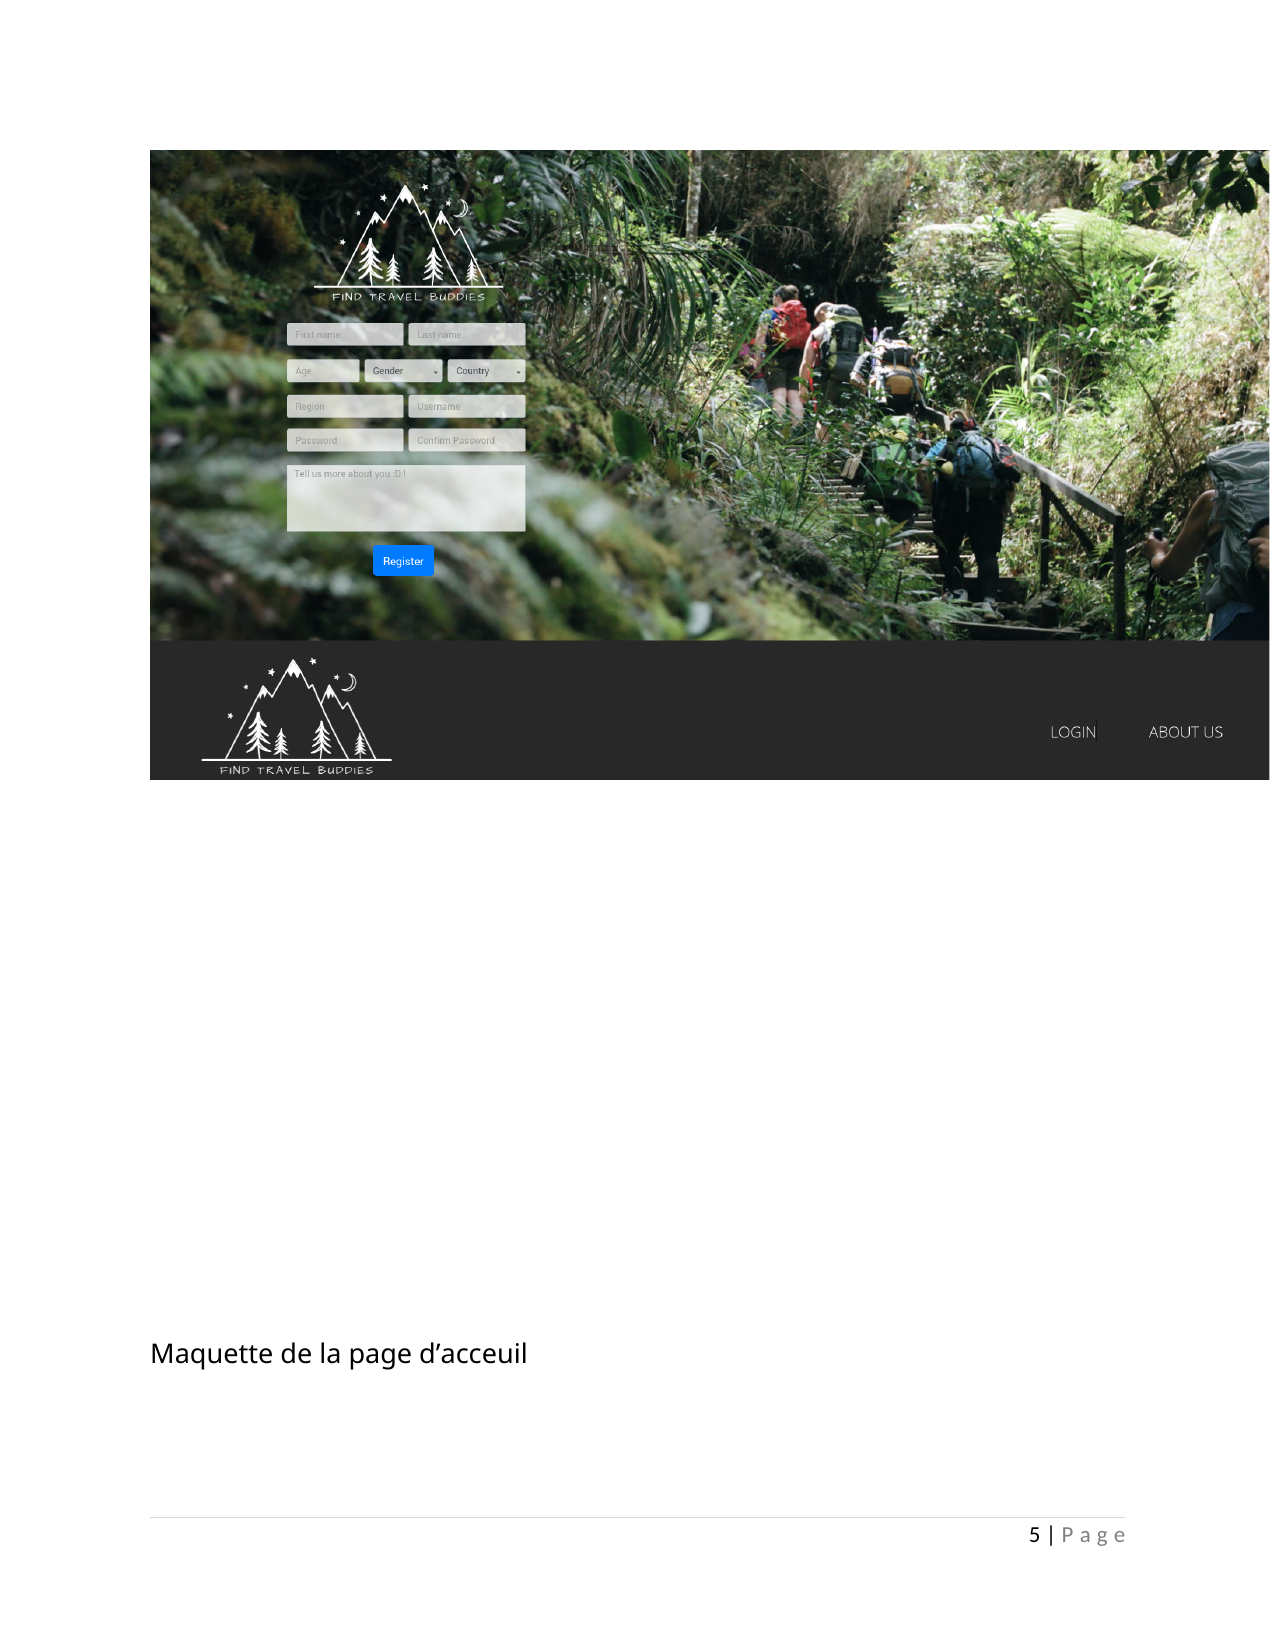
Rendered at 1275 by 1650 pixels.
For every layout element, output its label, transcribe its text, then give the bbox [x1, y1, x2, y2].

picture [150, 150, 1270, 780]
text Maquette de la page d’acceuil [150, 1335, 1125, 1372]
